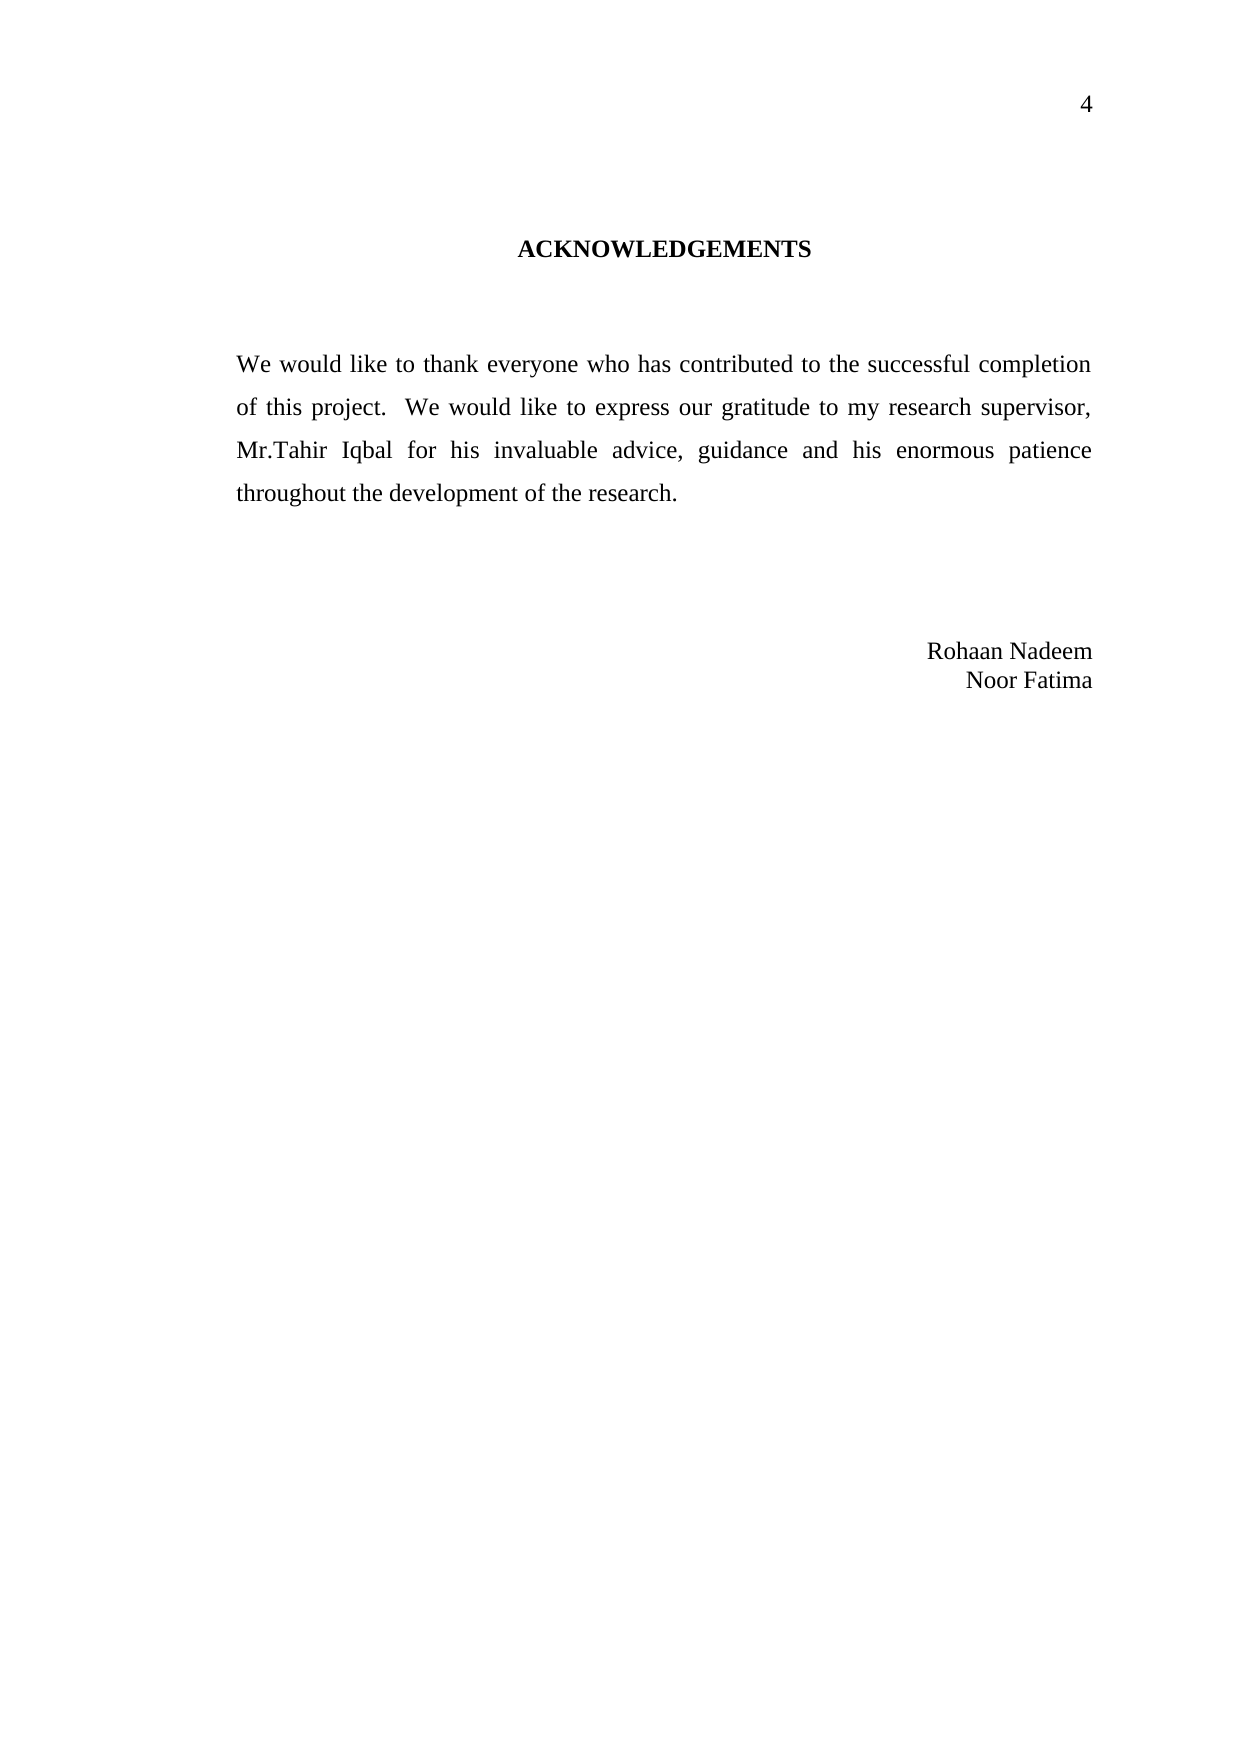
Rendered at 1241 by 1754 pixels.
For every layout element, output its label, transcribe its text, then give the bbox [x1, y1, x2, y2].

text ACKNOWLEDGEMENTS [236, 234, 1092, 263]
text Rohaan Nadeem [236, 636, 1092, 665]
text We would like to thank everyone who has contributed to the successful completion of this project. We would like to express our gratitude to my research supervisor, Mr.Tahir Iqbal for his invaluable advice, guidance and his enormous patience throughout the development of the research. [236, 349, 1092, 507]
text Noor Fatima [236, 665, 1092, 694]
